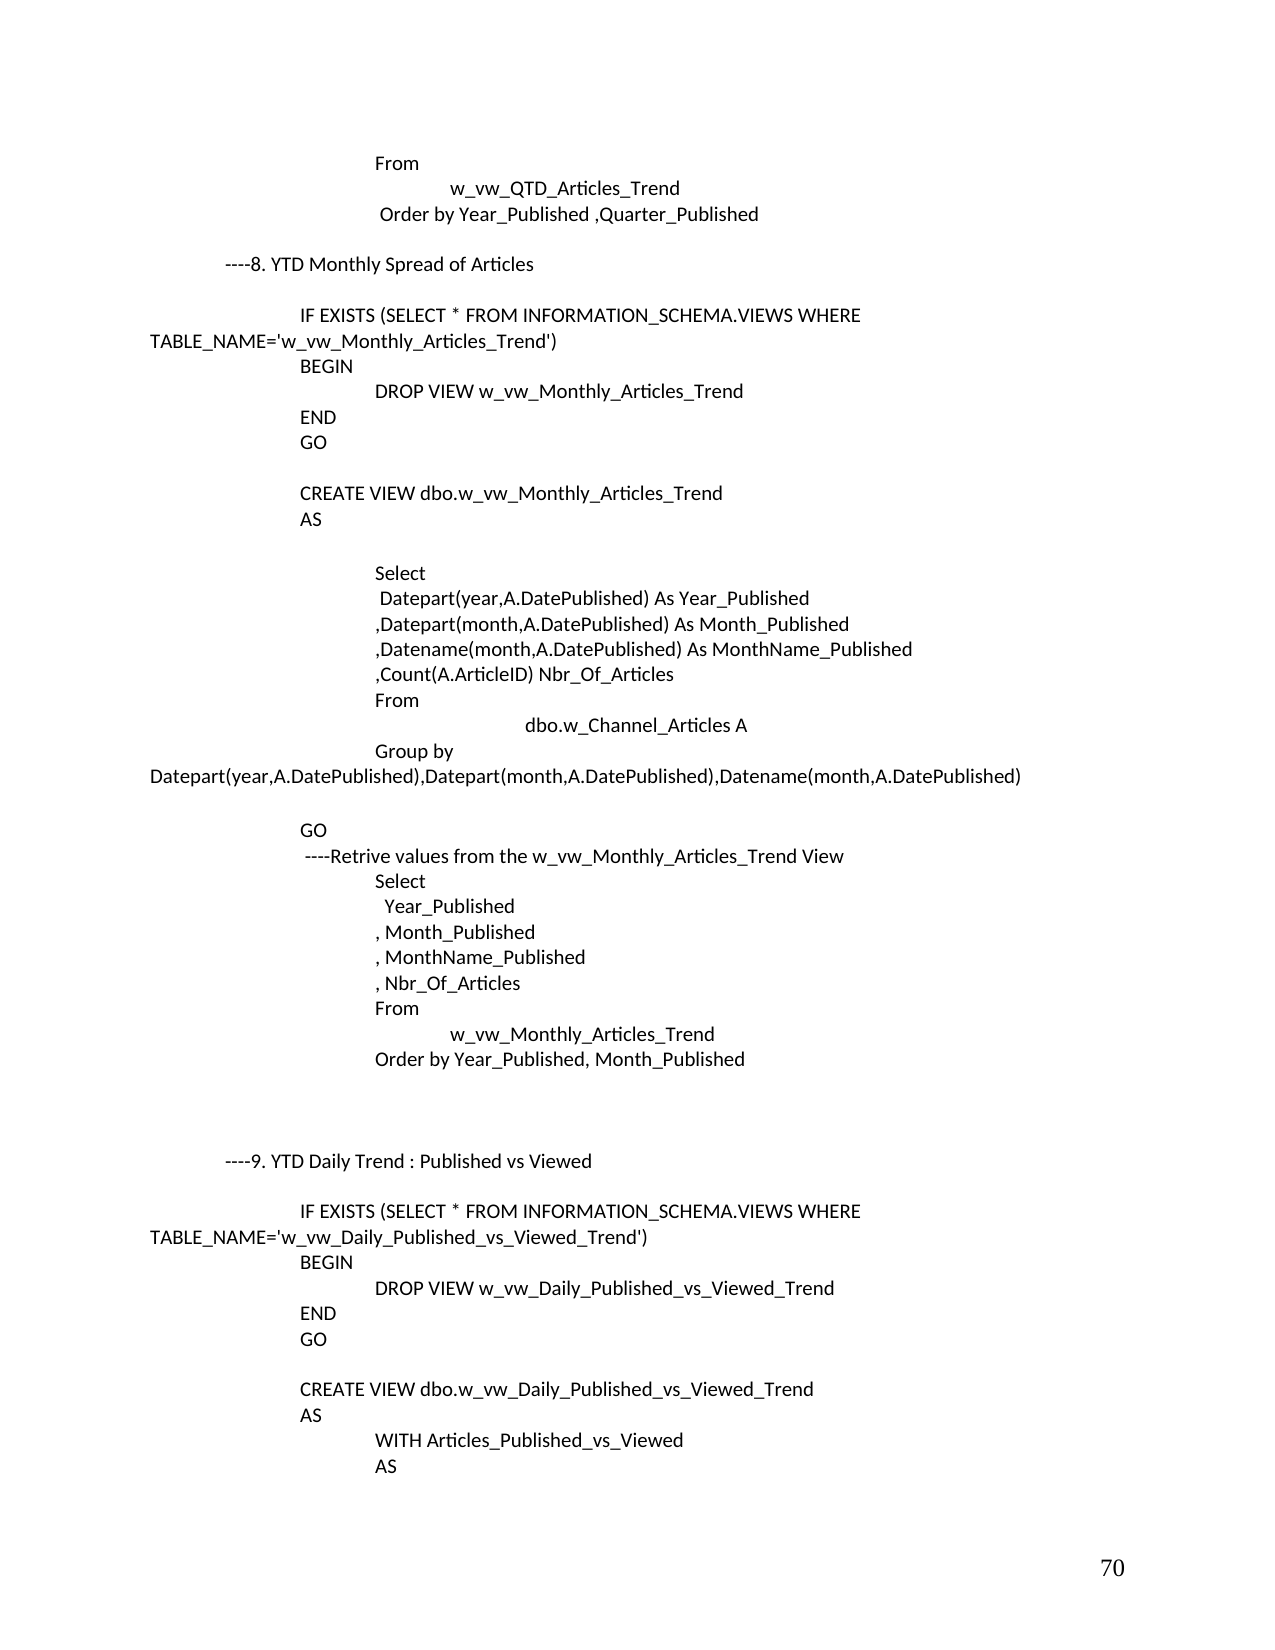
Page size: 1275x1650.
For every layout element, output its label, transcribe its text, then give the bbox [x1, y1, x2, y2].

text IF EXISTS (SELECT * FROM INFORMATION_SCHEMA.VIEWS WHERE TABLE_NAME='w_vw_Daily_Published_vs_Viewed_Trend') [150, 1199, 1125, 1249]
text w_vw_Monthly_Articles_Trend [150, 1021, 1125, 1046]
text END [150, 404, 1125, 429]
text ,Datename(month,A.DatePublished) As MonthName_Published [150, 636, 1125, 662]
text GO [150, 1326, 1125, 1351]
text Year_Published [150, 894, 1125, 919]
text ,Count(A.ArticleID) Nbr_Of_Articles [150, 662, 1125, 687]
text , Month_Published [150, 919, 1125, 944]
text DROP VIEW w_vw_Monthly_Articles_Trend [150, 379, 1125, 404]
text From [150, 150, 1125, 175]
text ----8. YTD Monthly Spread of Articles [150, 252, 1125, 277]
text GO [150, 429, 1125, 455]
text ----Retrive values from the w_vw_Monthly_Articles_Trend View [150, 843, 1125, 868]
text AS [150, 506, 1125, 531]
text Order by Year_Published, Month_Published [150, 1046, 1125, 1072]
text DROP VIEW w_vw_Daily_Published_vs_Viewed_Trend [150, 1275, 1125, 1300]
text IF EXISTS (SELECT * FROM INFORMATION_SCHEMA.VIEWS WHERE TABLE_NAME='w_vw_Monthly_Articles_Trend') [150, 302, 1125, 353]
text From [150, 995, 1125, 1021]
text END [150, 1300, 1125, 1326]
text , MonthName_Published [150, 944, 1125, 970]
text dbo.w_Channel_Articles A [150, 712, 1125, 738]
text BEGIN [150, 353, 1125, 379]
text Select [150, 868, 1125, 894]
text Order by Year_Published ,Quarter_Published [150, 201, 1125, 226]
text ,Datepart(month,A.DatePublished) As Month_Published [150, 611, 1125, 636]
text ----9. YTD Daily Trend : Published vs Viewed [150, 1148, 1125, 1173]
text Datepart(year,A.DatePublished) As Year_Published [150, 585, 1125, 611]
text , Nbr_Of_Articles [150, 970, 1125, 995]
text w_vw_QTD_Articles_Trend [150, 175, 1125, 201]
text AS [150, 1402, 1125, 1427]
text CREATE VIEW dbo.w_vw_Monthly_Articles_Trend [150, 480, 1125, 506]
text GO [150, 817, 1125, 843]
text CREATE VIEW dbo.w_vw_Daily_Published_vs_Viewed_Trend [150, 1377, 1125, 1402]
text From [150, 687, 1125, 712]
text WITH Articles_Published_vs_Viewed [150, 1427, 1125, 1453]
text BEGIN [150, 1249, 1125, 1275]
text Select [150, 560, 1125, 585]
text AS [150, 1453, 1125, 1478]
text Group by Datepart(year,A.DatePublished),Datepart(month,A.DatePublished),Datename(month,A.DatePublished) [150, 738, 1125, 789]
